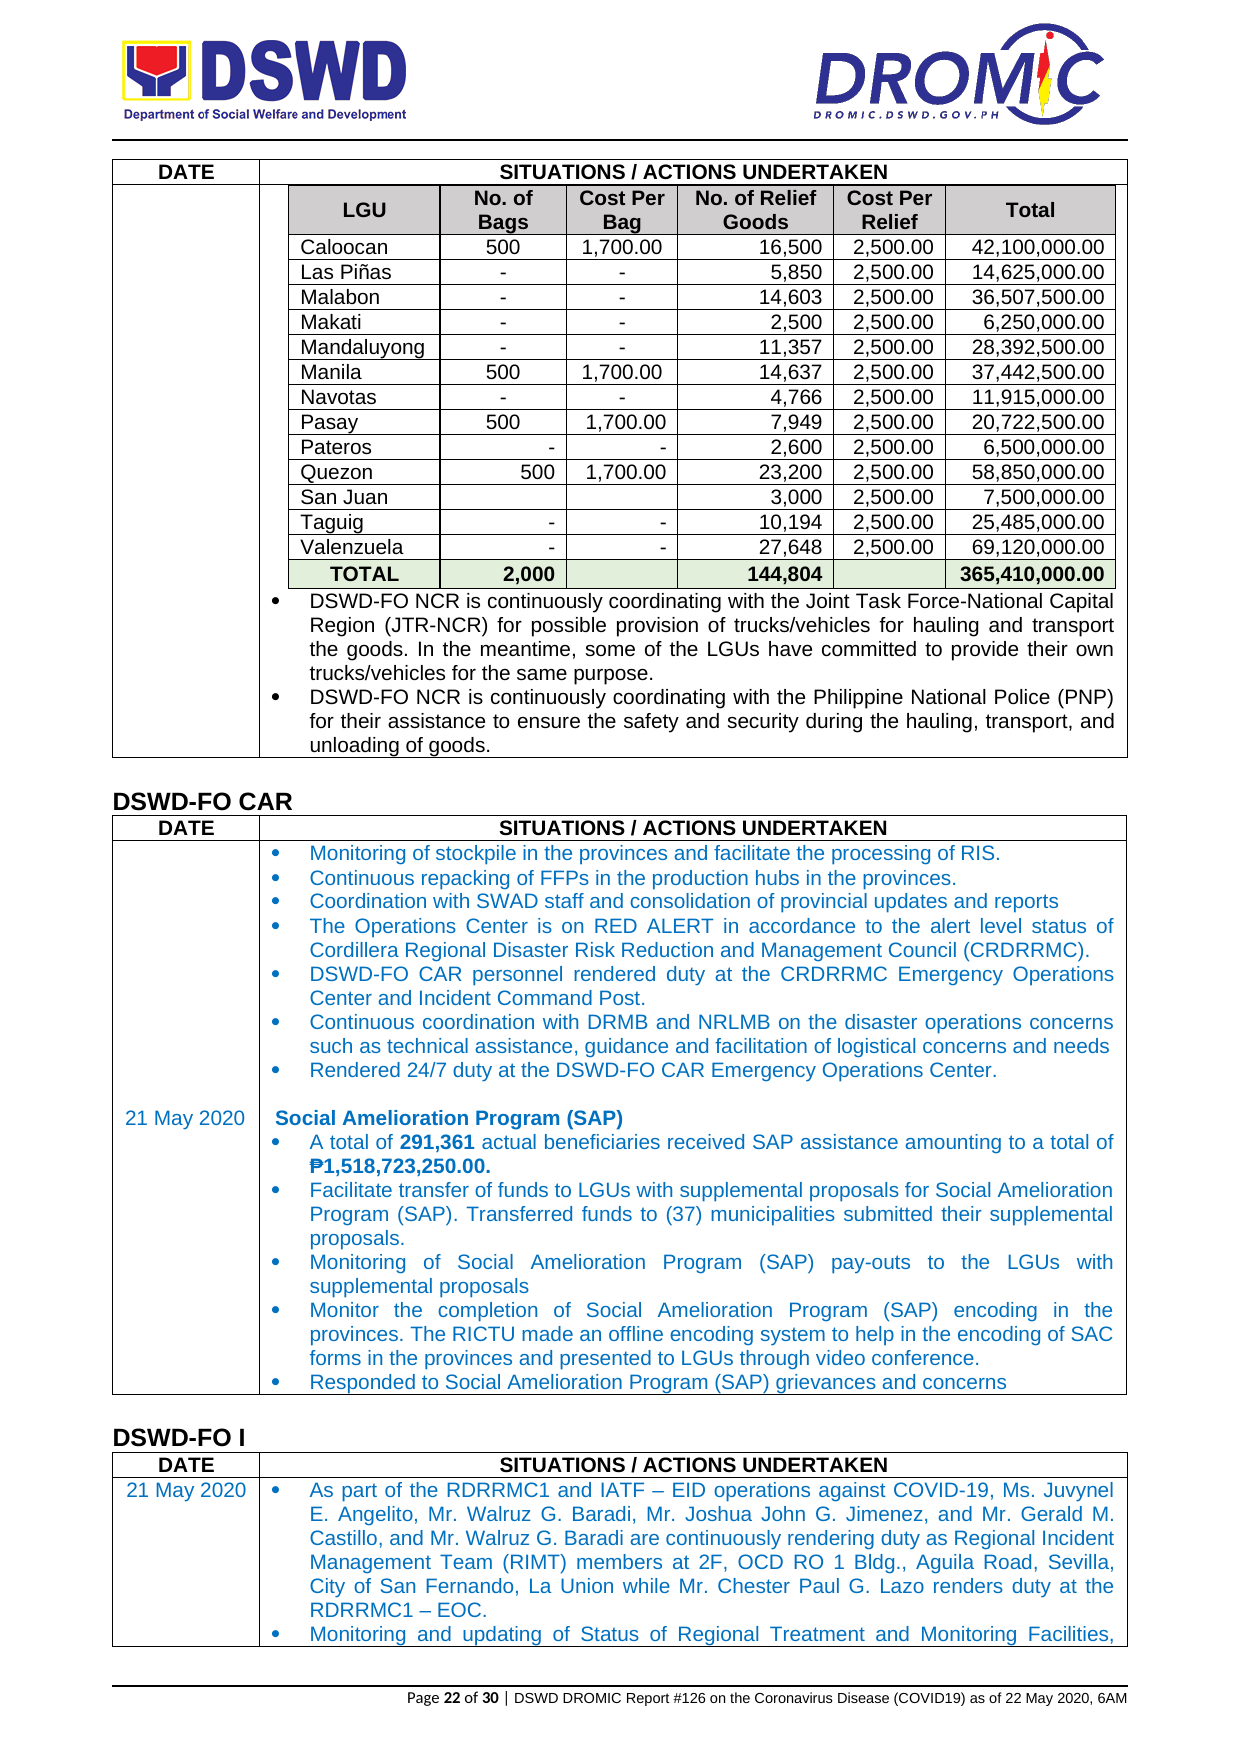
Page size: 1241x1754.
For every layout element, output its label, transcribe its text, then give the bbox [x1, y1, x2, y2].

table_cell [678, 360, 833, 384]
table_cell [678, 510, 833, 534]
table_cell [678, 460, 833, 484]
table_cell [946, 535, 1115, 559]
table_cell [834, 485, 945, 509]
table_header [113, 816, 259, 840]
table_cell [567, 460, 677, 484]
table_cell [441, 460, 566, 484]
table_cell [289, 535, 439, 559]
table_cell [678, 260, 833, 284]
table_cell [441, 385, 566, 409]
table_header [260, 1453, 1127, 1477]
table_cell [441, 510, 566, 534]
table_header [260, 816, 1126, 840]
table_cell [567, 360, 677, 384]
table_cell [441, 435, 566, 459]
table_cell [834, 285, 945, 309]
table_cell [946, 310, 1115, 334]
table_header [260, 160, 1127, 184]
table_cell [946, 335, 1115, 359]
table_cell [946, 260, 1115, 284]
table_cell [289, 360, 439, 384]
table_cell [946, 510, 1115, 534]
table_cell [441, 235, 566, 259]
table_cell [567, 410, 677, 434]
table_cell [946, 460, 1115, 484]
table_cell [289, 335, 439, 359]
picture [781, 23, 1133, 125]
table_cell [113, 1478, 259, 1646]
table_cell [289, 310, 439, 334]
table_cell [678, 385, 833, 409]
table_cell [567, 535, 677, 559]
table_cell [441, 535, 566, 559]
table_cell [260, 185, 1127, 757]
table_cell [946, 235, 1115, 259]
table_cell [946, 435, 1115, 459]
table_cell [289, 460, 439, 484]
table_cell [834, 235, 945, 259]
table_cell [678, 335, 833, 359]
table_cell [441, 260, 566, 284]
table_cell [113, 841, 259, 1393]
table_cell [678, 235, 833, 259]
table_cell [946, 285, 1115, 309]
picture [112, 37, 417, 125]
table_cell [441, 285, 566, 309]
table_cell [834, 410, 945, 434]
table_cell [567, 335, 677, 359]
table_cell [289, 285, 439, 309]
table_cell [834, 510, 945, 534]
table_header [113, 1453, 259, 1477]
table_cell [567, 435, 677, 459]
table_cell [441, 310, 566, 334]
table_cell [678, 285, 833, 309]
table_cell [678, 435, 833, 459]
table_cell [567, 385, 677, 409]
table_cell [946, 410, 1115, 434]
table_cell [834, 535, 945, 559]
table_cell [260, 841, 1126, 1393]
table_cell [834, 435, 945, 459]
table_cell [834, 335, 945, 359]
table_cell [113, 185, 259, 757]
text DSWD-FO CAR [112, 786, 1128, 815]
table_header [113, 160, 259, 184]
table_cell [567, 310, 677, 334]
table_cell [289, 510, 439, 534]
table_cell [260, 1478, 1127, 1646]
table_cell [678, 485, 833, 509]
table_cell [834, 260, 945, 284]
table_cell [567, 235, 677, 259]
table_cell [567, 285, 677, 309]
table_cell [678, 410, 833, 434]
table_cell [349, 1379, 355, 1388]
text DSWD-FO I [112, 1423, 1128, 1452]
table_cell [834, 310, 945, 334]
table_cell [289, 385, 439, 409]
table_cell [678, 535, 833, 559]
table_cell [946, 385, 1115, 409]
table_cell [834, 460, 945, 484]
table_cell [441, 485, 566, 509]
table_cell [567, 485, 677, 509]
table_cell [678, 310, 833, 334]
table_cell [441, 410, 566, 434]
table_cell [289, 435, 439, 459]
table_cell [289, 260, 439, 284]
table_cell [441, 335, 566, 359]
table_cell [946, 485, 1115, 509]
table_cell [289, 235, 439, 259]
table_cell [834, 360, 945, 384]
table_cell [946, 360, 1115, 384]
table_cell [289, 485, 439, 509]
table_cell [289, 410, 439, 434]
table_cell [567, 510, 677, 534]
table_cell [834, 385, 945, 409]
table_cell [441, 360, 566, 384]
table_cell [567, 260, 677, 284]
